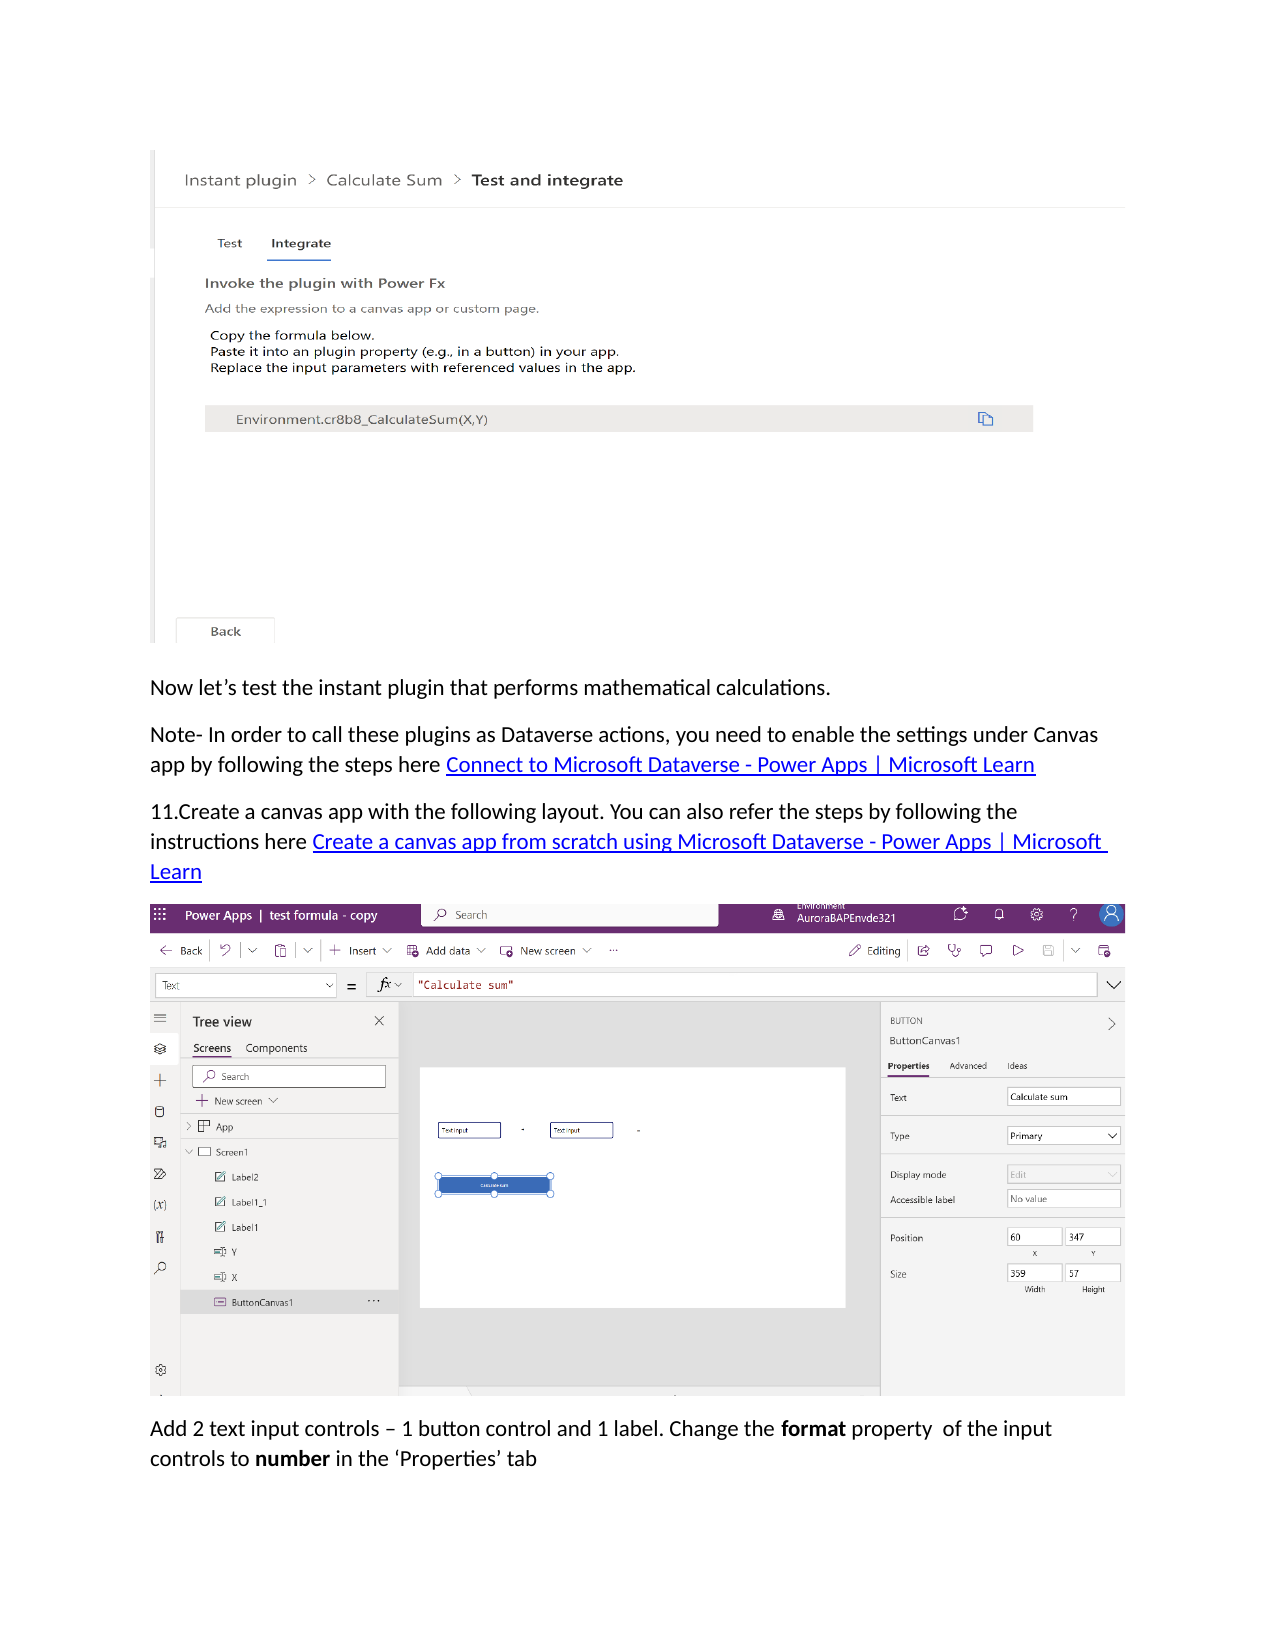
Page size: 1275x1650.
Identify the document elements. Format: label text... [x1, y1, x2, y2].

text Now let’s test the instant plugin that performs mathematical calculations. [150, 673, 1125, 701]
text Add 2 text input controls – 1 button control and 1 label. Change the format property of the input controls to number in the ‘Properties’ tab [150, 1414, 1125, 1472]
text Note- In order to call these plugins as Dataverse actions, you need to enable the settings under Canvas app by following the steps here Connect to Microsoft Dataverse - Power Apps | Microsoft Learn [150, 720, 1125, 778]
picture [150, 150, 1125, 643]
text 11.Create a canvas app with the following layout. You can also refer the steps by following the instructions here Create a canvas app from scratch using Microsoft Dataverse - Power Apps | Microsoft Learn [150, 797, 1125, 885]
picture [150, 904, 1125, 1396]
